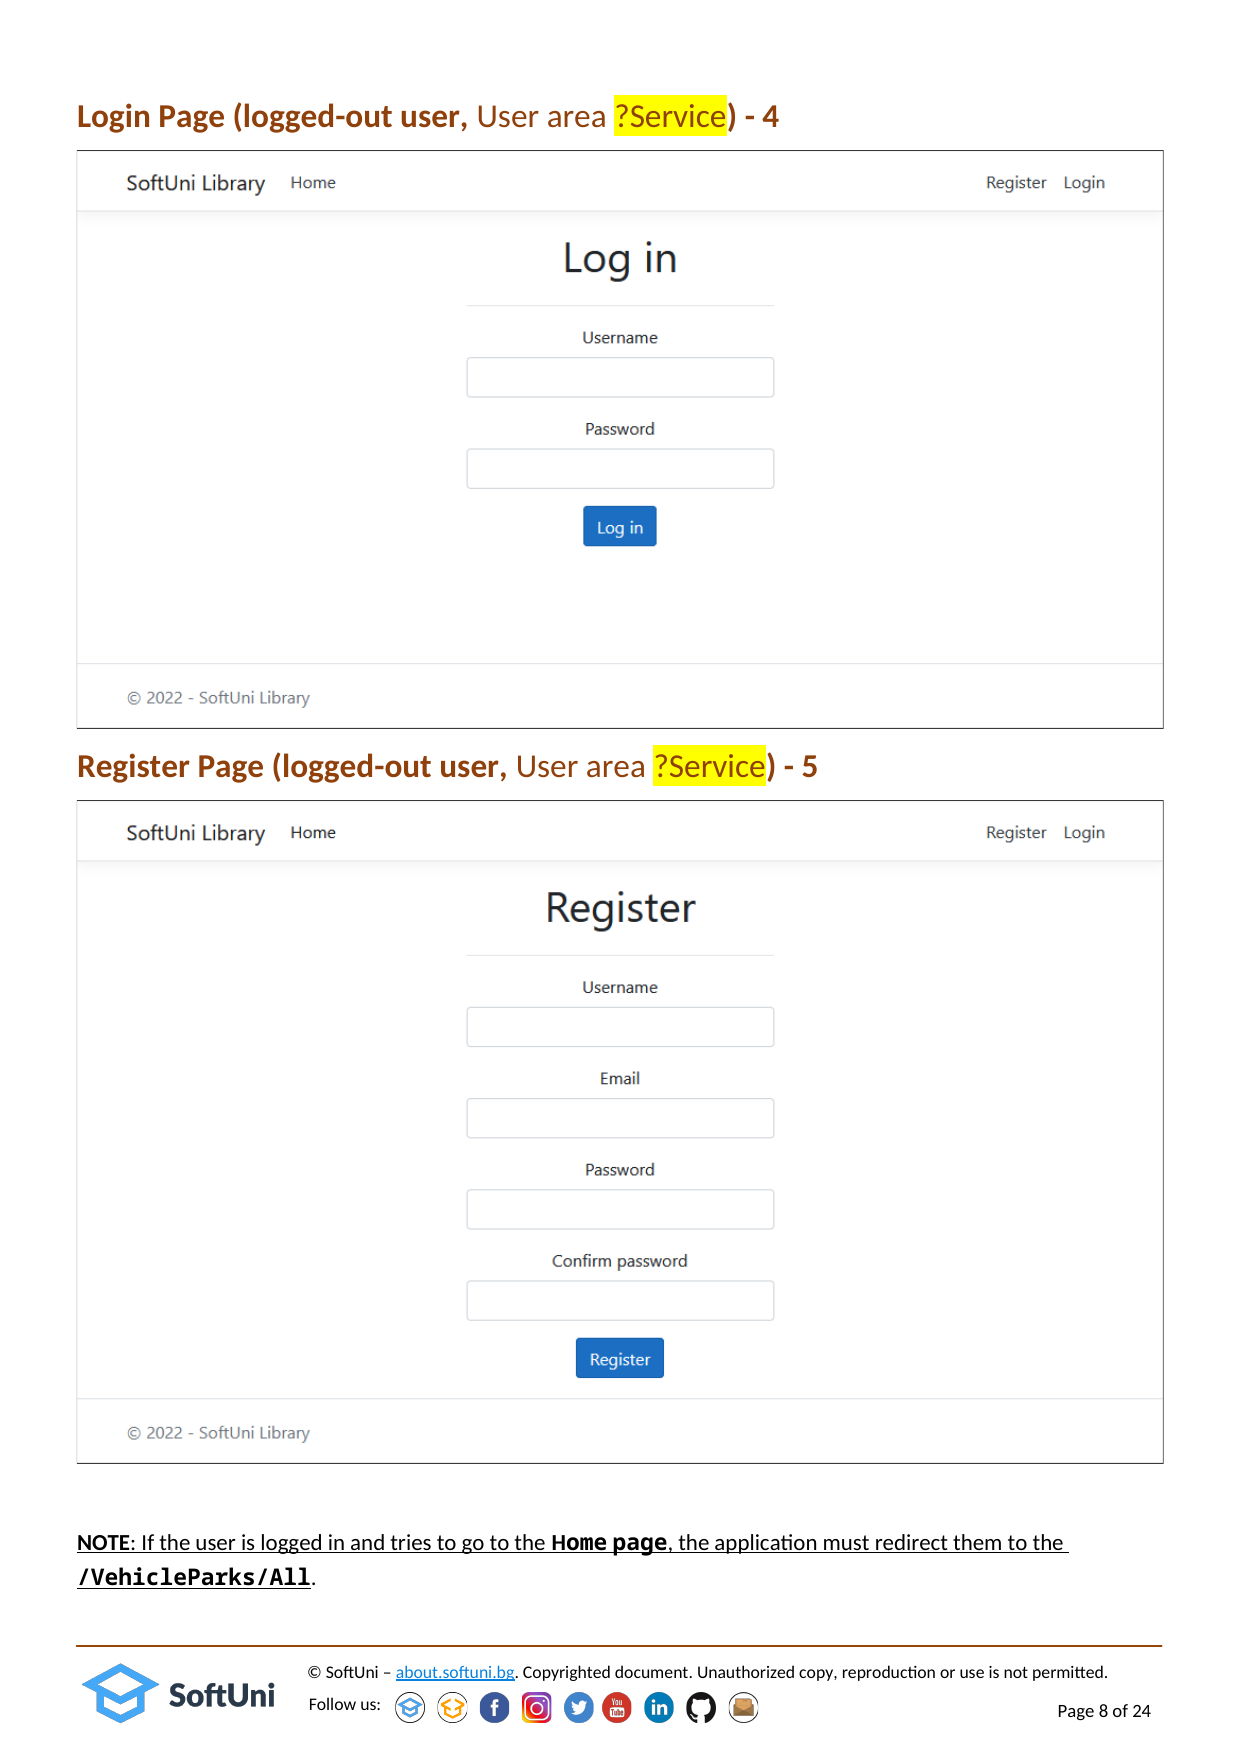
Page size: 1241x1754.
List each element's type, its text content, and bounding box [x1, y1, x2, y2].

picture [728, 1692, 759, 1723]
picture [76, 800, 1164, 1464]
picture [564, 1692, 594, 1723]
picture [75, 1658, 281, 1729]
picture [665, 1714, 674, 1723]
picture [522, 1692, 552, 1723]
picture [658, 1705, 667, 1714]
picture [686, 1692, 716, 1723]
subtitle Login Page (logged-out user, User area ?Service) - 4 [727, 95, 1163, 136]
subtitle Login Page (logged-out user, User area ?Service) - 4 [77, 95, 614, 136]
text NOTE: If the user is logged in and tries to go to the Home page, the application must redirect them to the /VehicleParks/All. [77, 1525, 1163, 1593]
picture [644, 1714, 653, 1723]
subtitle Register Page (logged-out user, User area ?Service) - 5 [766, 745, 1163, 786]
picture [665, 1692, 674, 1701]
picture [602, 1692, 632, 1723]
picture [479, 1692, 510, 1723]
picture [644, 1692, 653, 1701]
subtitle Register Page (logged-out user, User area ?Service) - 5 [77, 745, 653, 786]
picture [395, 1692, 425, 1723]
picture [437, 1692, 468, 1723]
picture [76, 150, 1164, 729]
